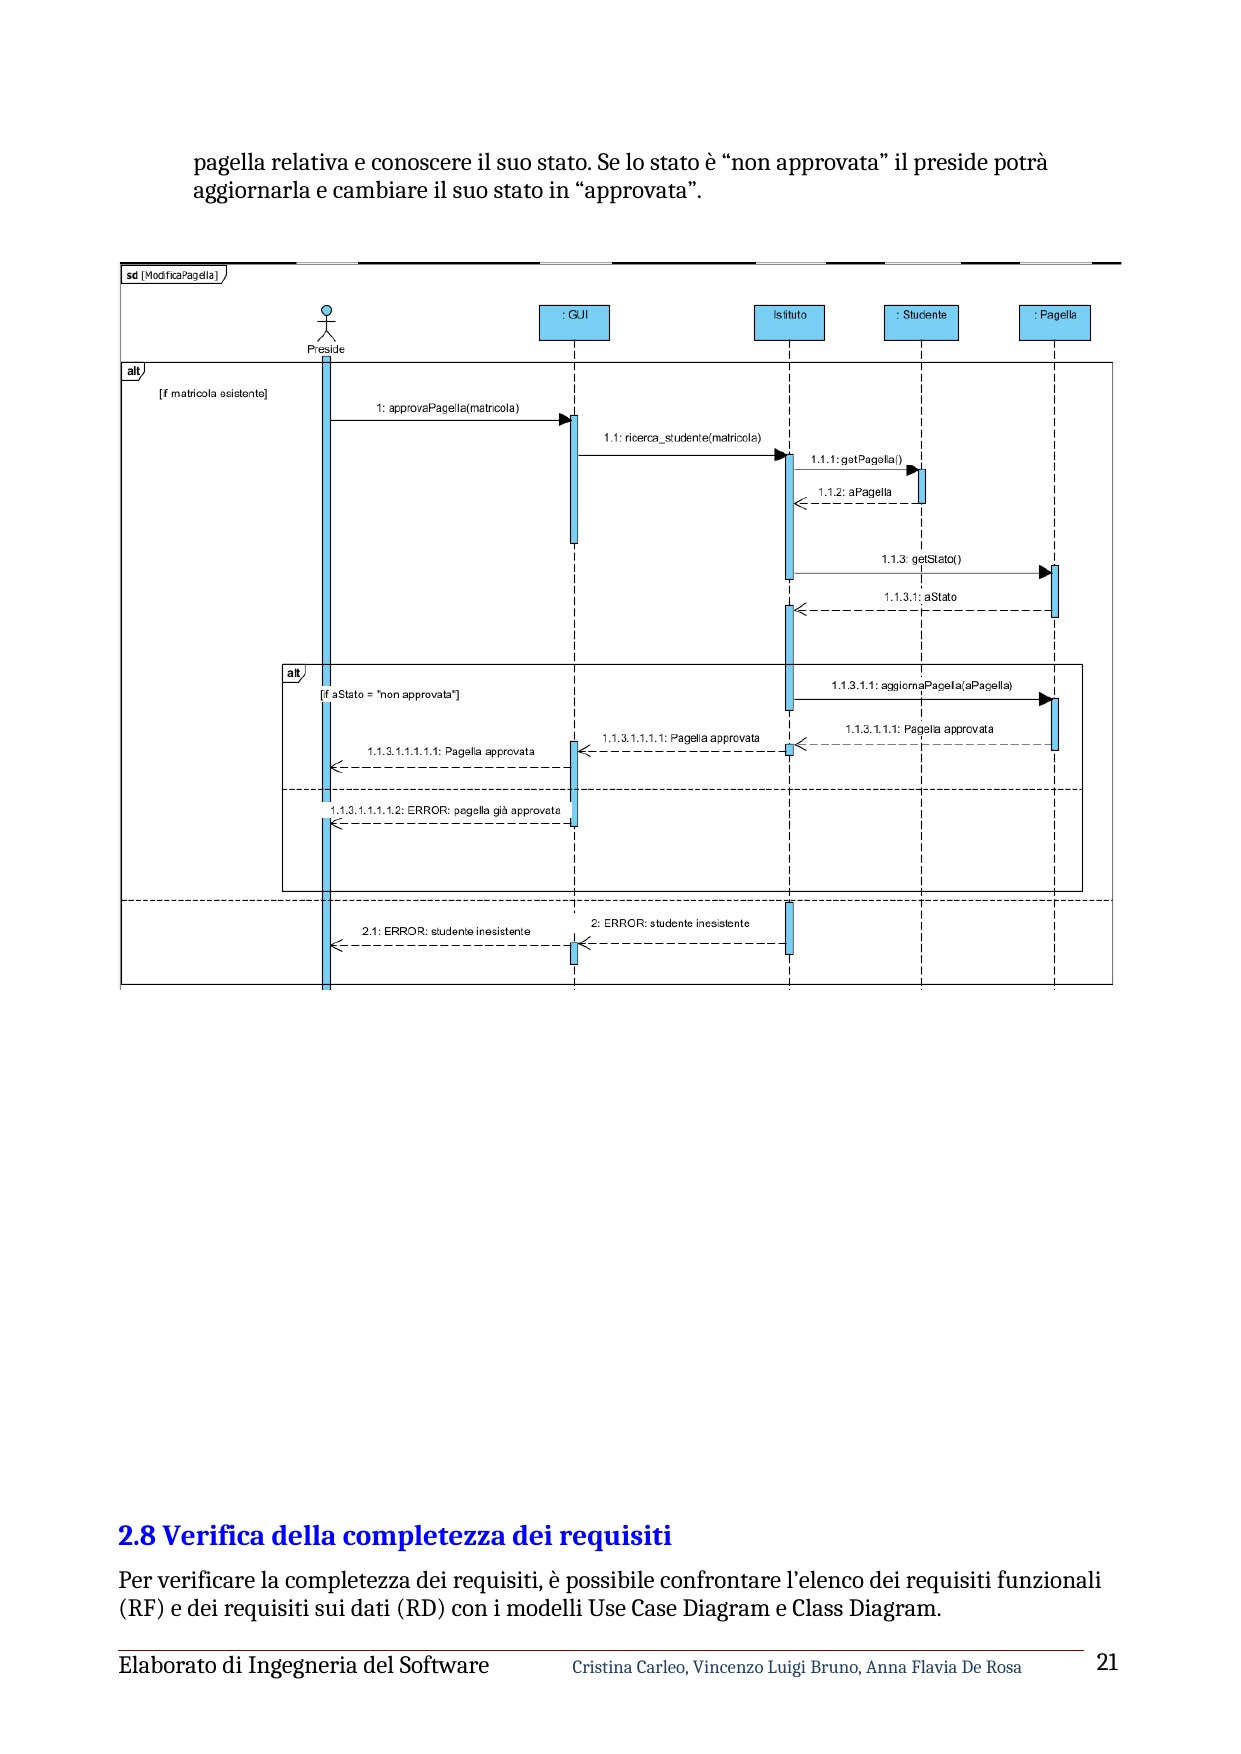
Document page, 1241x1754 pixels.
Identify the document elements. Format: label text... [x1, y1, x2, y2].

subtitle Verifica della completezza dei requisiti [118, 1519, 1122, 1553]
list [193, 148, 1122, 205]
text Per verificare la completezza dei requisiti, è possibile confrontare l’elenco dei requisiti funzionali (RF) e dei requisiti sui dati (RD) con i modelli Use Case Diagram e Class Diagram. [118, 1566, 1122, 1623]
picture [118, 262, 1122, 990]
